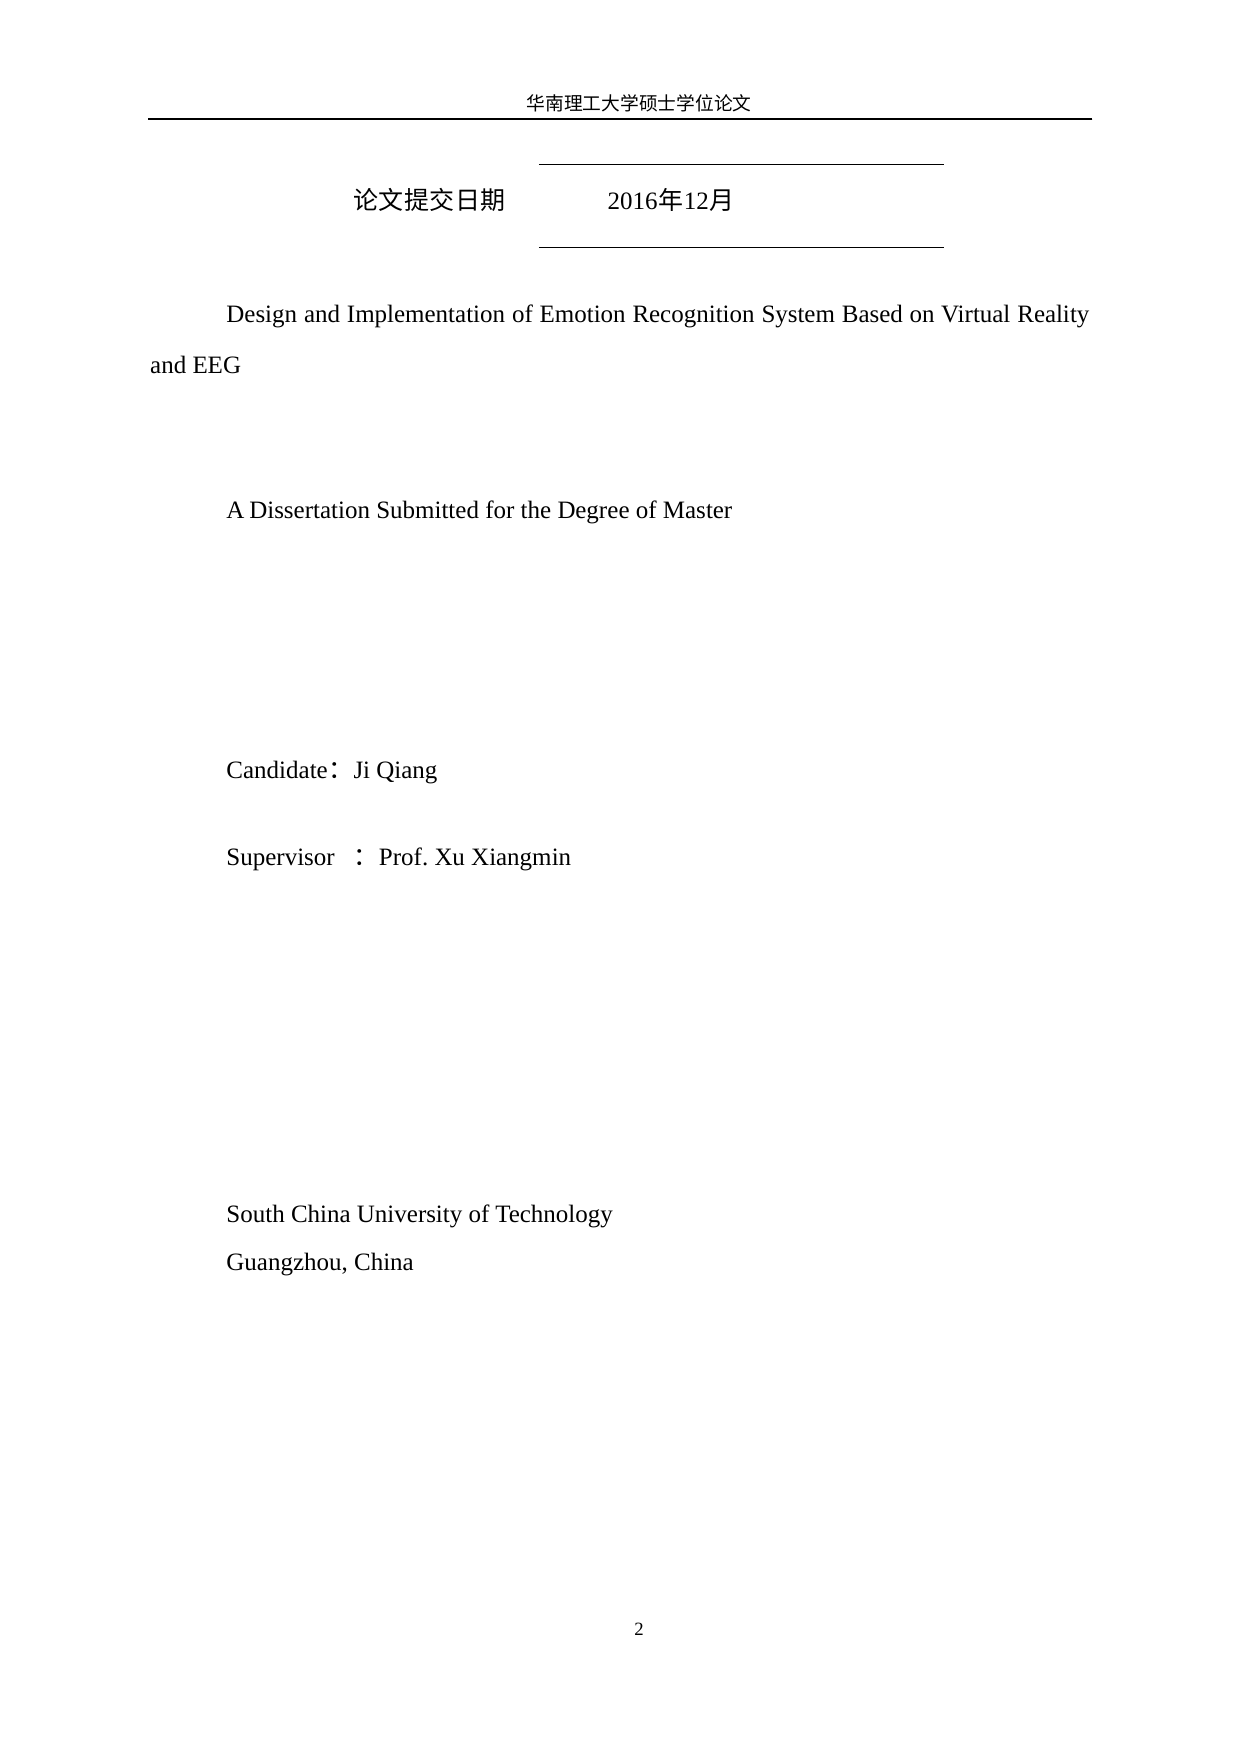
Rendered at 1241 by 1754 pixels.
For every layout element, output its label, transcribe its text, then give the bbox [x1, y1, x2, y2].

text Supervisor：Prof. Xu Xiangmin [150, 820, 1090, 888]
table_cell 论文提交日期 [269, 164, 539, 247]
text A Dissertation Submitted for the Degree of Master [150, 492, 1090, 526]
text Candidate：Ji Qiang [150, 734, 1090, 802]
text Design and Implementation of Emotion Recognition System Based on Virtual Reality and EEG [150, 296, 1090, 381]
text of Technology [150, 1196, 1090, 1230]
table_cell 2016年12月 [539, 165, 943, 247]
